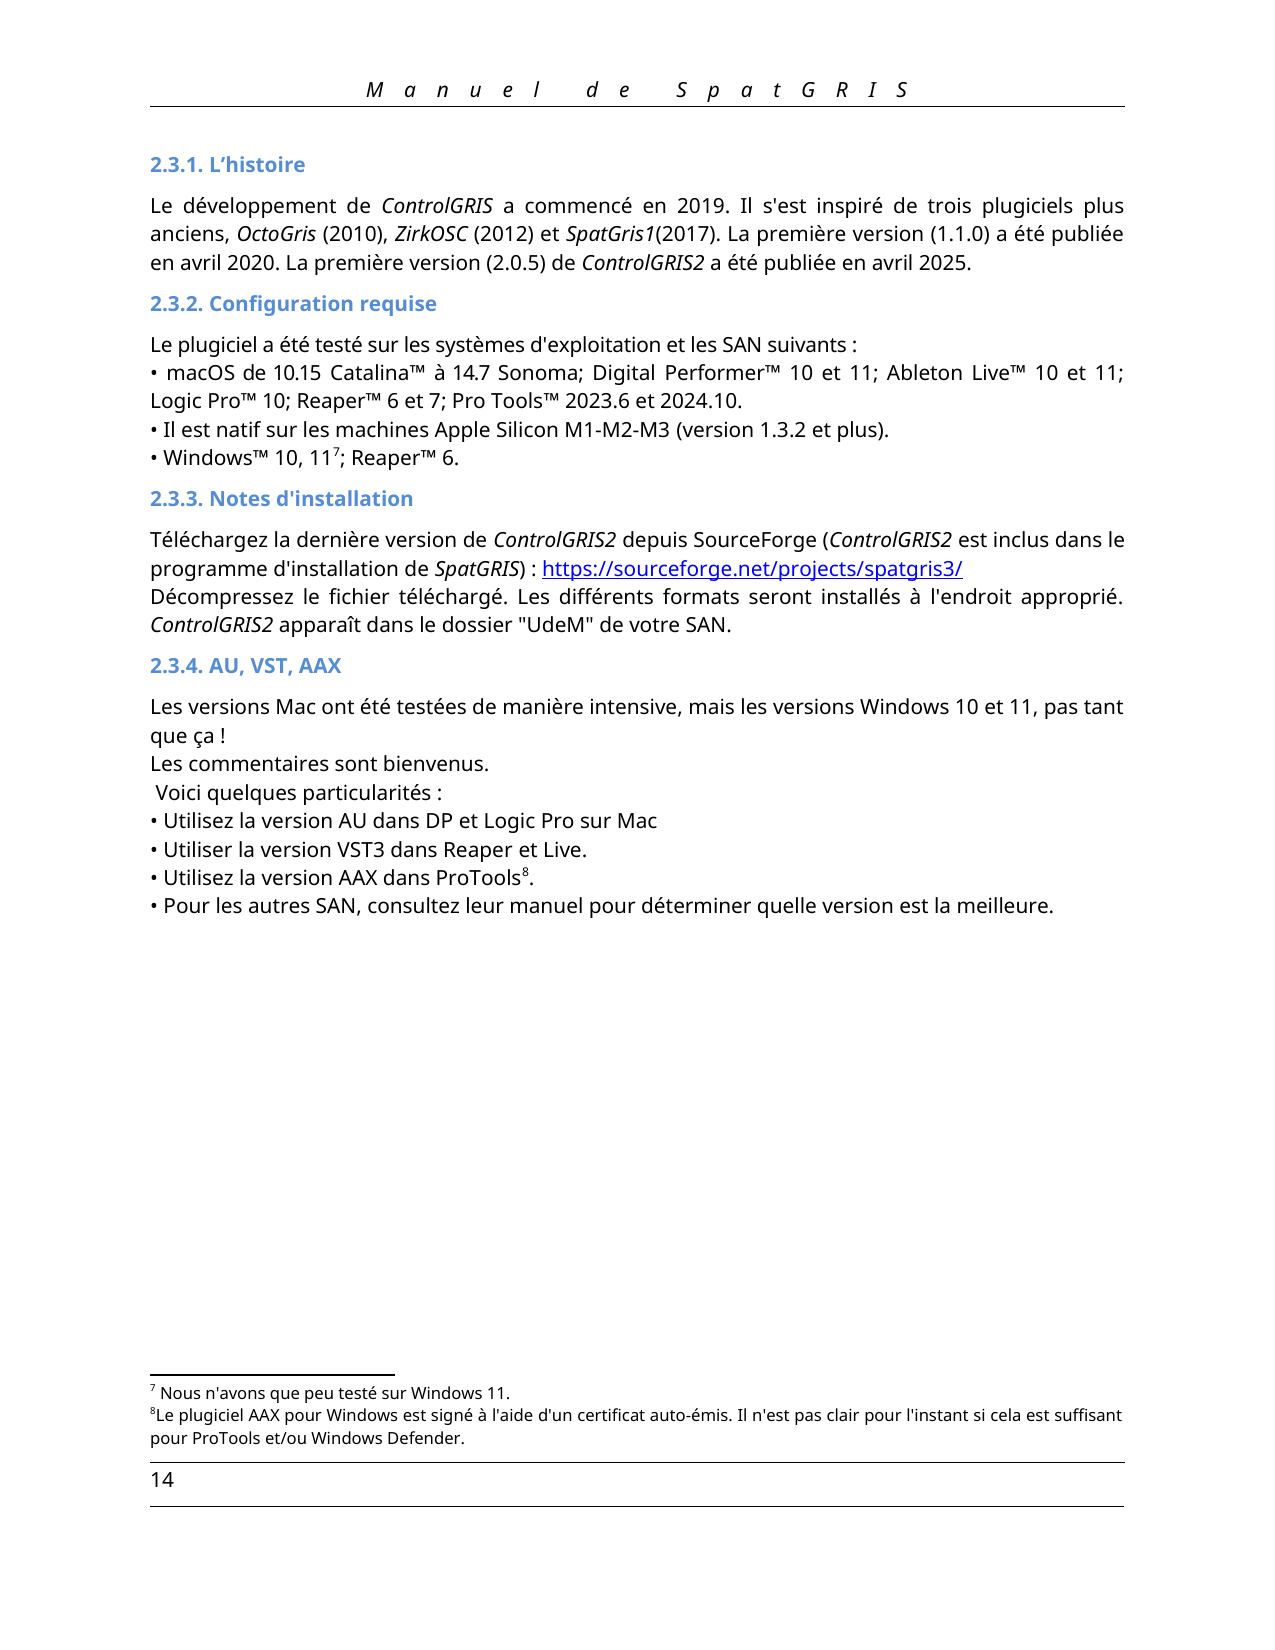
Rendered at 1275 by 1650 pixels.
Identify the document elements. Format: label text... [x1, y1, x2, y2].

text • Il est natif sur les machines Apple Silicon M1-M2-M3 (version 1.3.2 et plus). [150, 415, 1125, 443]
text • Utilisez la version AAX dans ProTools. [150, 863, 1125, 892]
text • Utilisez la version AU dans DP et Logic Pro sur Mac [150, 806, 1125, 835]
text • Pour les autres SAN, consultez leur manuel pour déterminer quelle version est la meilleure. [150, 892, 1125, 920]
text Voici quelques particularités : [150, 778, 1125, 806]
text Le développement de ControlGRIS a commencé en 2019. Il s'est inspiré de trois plugiciels plus anciens, OctoGris (2010), ZirkOSC (2012) et SpatGris1(2017). La première version (1.1.0) a été publiée en avril 2020. La première version (2.0.5) de ControlGRIS2 a été publiée en avril 2025. [150, 191, 1125, 276]
text • Windows™ 10, 11; Reaper™ 6. [150, 443, 1125, 472]
text Le plugiciel a été testé sur les systèmes d'exploitation et les SAN suivants : [150, 330, 1125, 358]
text Décompressez le fichier téléchargé. Les différents formats seront installés à l'endroit approprié. ControlGRIS2 apparaît dans le dossier "UdeM" de votre SAN. [150, 582, 1125, 639]
text Téléchargez la dernière version de ControlGRIS2 depuis SourceForge (ControlGRIS2 est inclus dans le programme d'installation de SpatGRIS) : https://sourceforge.net/projects/spatgris3/ [150, 525, 1125, 582]
text Les versions Mac ont été testées de manière intensive, mais les versions Windows 10 et 11, pas tant que ça ! [150, 692, 1125, 749]
text • Utiliser la version VST3 dans Reaper et Live. [150, 835, 1125, 863]
subtitle 2.3.2. Configuration requise [150, 289, 1125, 317]
subtitle 2.3.3. Notes d'installation [150, 484, 1125, 513]
text Les commentaires sont bienvenus. [150, 749, 1125, 778]
subtitle 2.3.1. L’histoire [150, 150, 1125, 178]
subtitle 2.3.4. AU, VST, AAX [150, 652, 1125, 680]
text • macOS de 10.15 Catalina™ à 14.7 Sonoma; Digital Performer™ 10 et 11; Ableton Live™ 10 et 11; Logic Pro™ 10; Reaper™ 6 et 7; Pro Tools™ 2023.6 et 2024.10. [150, 358, 1125, 415]
